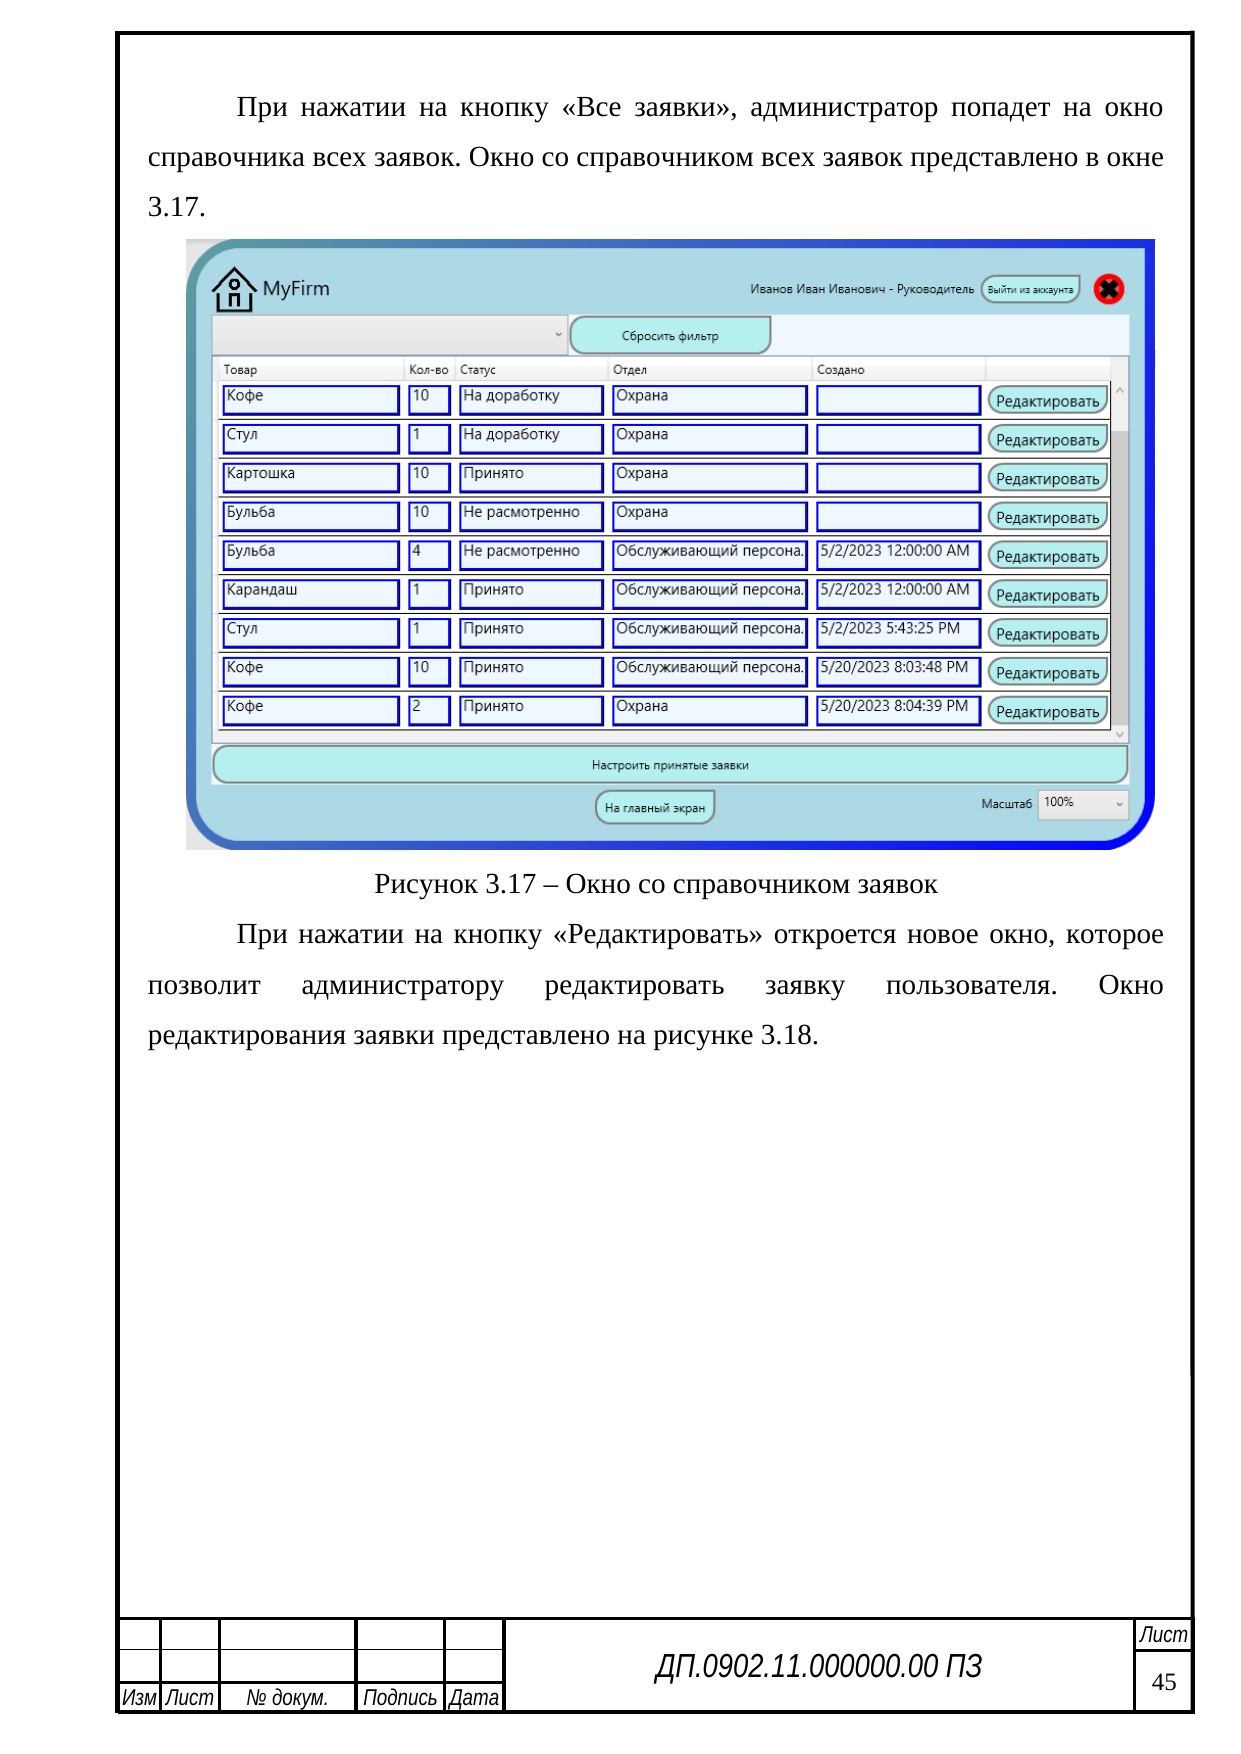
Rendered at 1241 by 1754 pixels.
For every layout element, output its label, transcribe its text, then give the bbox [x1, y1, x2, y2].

text Рисунок 3.17 – Окно со справочником заявок [118, 866, 1194, 900]
text При нажатии на кнопку «Все заявки», администратор попадет на окно справочника всех заявок. Окно со справочником всех заявок представлено в окне 3.17. [148, 89, 1164, 223]
text При нажатии на кнопку «Редактировать» откроется новое окно, которое позволит администратору редактировать заявку пользователя. Окно редактирования заявки представлено на рисунке 3.18. [148, 917, 1164, 1051]
picture [186, 239, 1156, 850]
